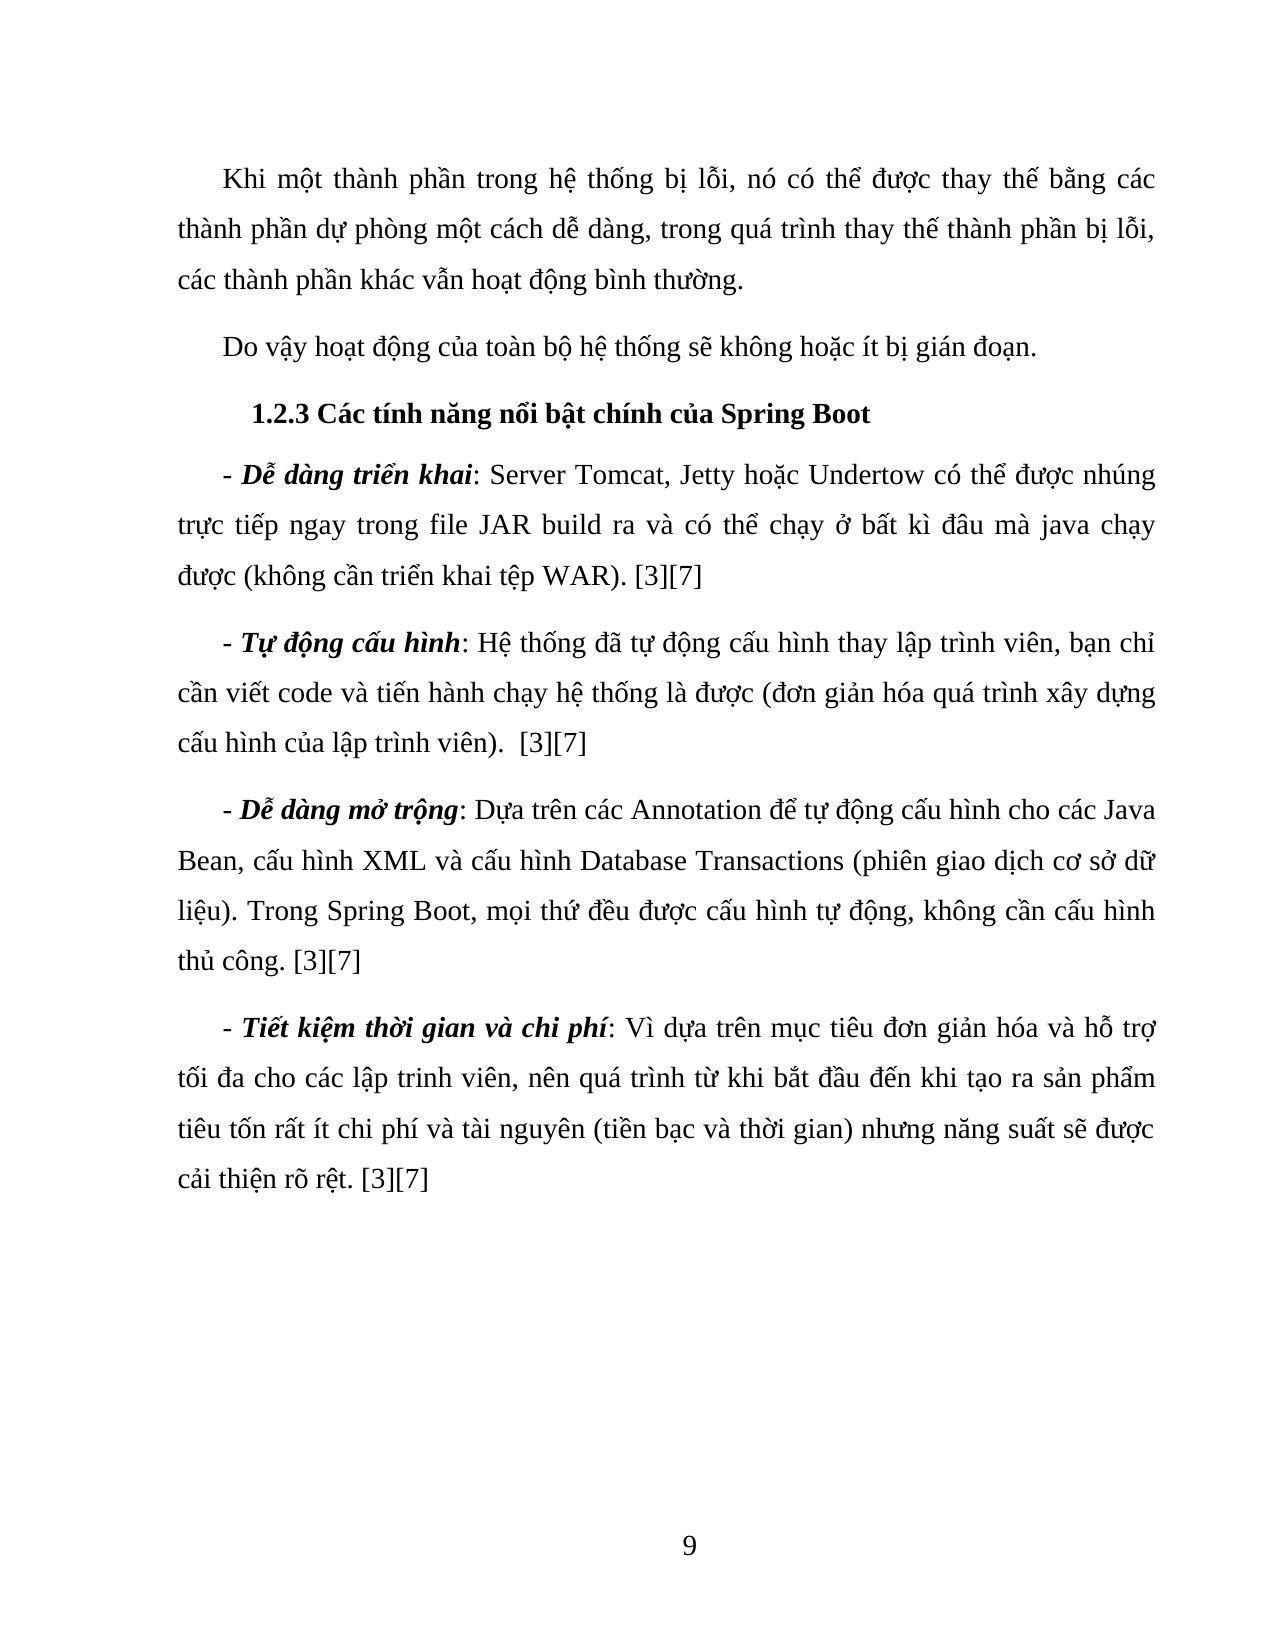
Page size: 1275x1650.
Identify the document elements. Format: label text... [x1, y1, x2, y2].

text - Tiết kiệm thời gian và chi phí: Vì dựa trên mục tiêu đơn giản hóa và hỗ trợ tối đa cho các lập trinh viên, nên quá trình từ khi bắt đầu đến khi tạo ra sản phẩm tiêu tốn rất ít chi phí và tài nguyên (tiền bạc và thời gian) nhưng năng suất sẽ được cải thiện rõ rệt. [3][7] [177, 1010, 1157, 1195]
text Khi một thành phần trong hệ thống bị lỗi, nó có thể được thay thế bằng các thành phần dự phòng một cách dễ dàng, trong quá trình thay thế thành phần bị lỗi, các thành phần khác vẫn hoạt động bình thường. [177, 161, 1157, 296]
text Do vậy hoạt động của toàn bộ hệ thống sẽ không hoặc ít bị gián đoạn. [177, 329, 1157, 362]
text - Tự động cấu hình: Hệ thống đã tự động cấu hình thay lập trình viên, bạn chỉ cần viết code và tiến hành chạy hệ thống là được (đơn giản hóa quá trình xây dựng cấu hình của lập trình viên). [3][7] [177, 625, 1157, 759]
subtitle 1.2.3 Các tính năng nổi bật chính của Spring Boot [177, 396, 1157, 429]
text - Dễ dàng mở trộng: Dựa trên các Annotation để tự động cấu hình cho các Java Bean, cấu hình XML và cấu hình Database Transactions (phiên giao dịch cơ sở dữ liệu). Trong Spring Boot, mọi thứ đều được cấu hình tự động, không cần cấu hình thủ công. [3][7] [177, 792, 1157, 977]
text - Dễ dàng triển khai: Server Tomcat, Jetty hoặc Undertow có thể được nhúng trực tiếp ngay trong file JAR build ra và có thể chạy ở bất kì đâu mà java chạy được (không cần triển khai tệp WAR). [3][7] [177, 457, 1157, 591]
